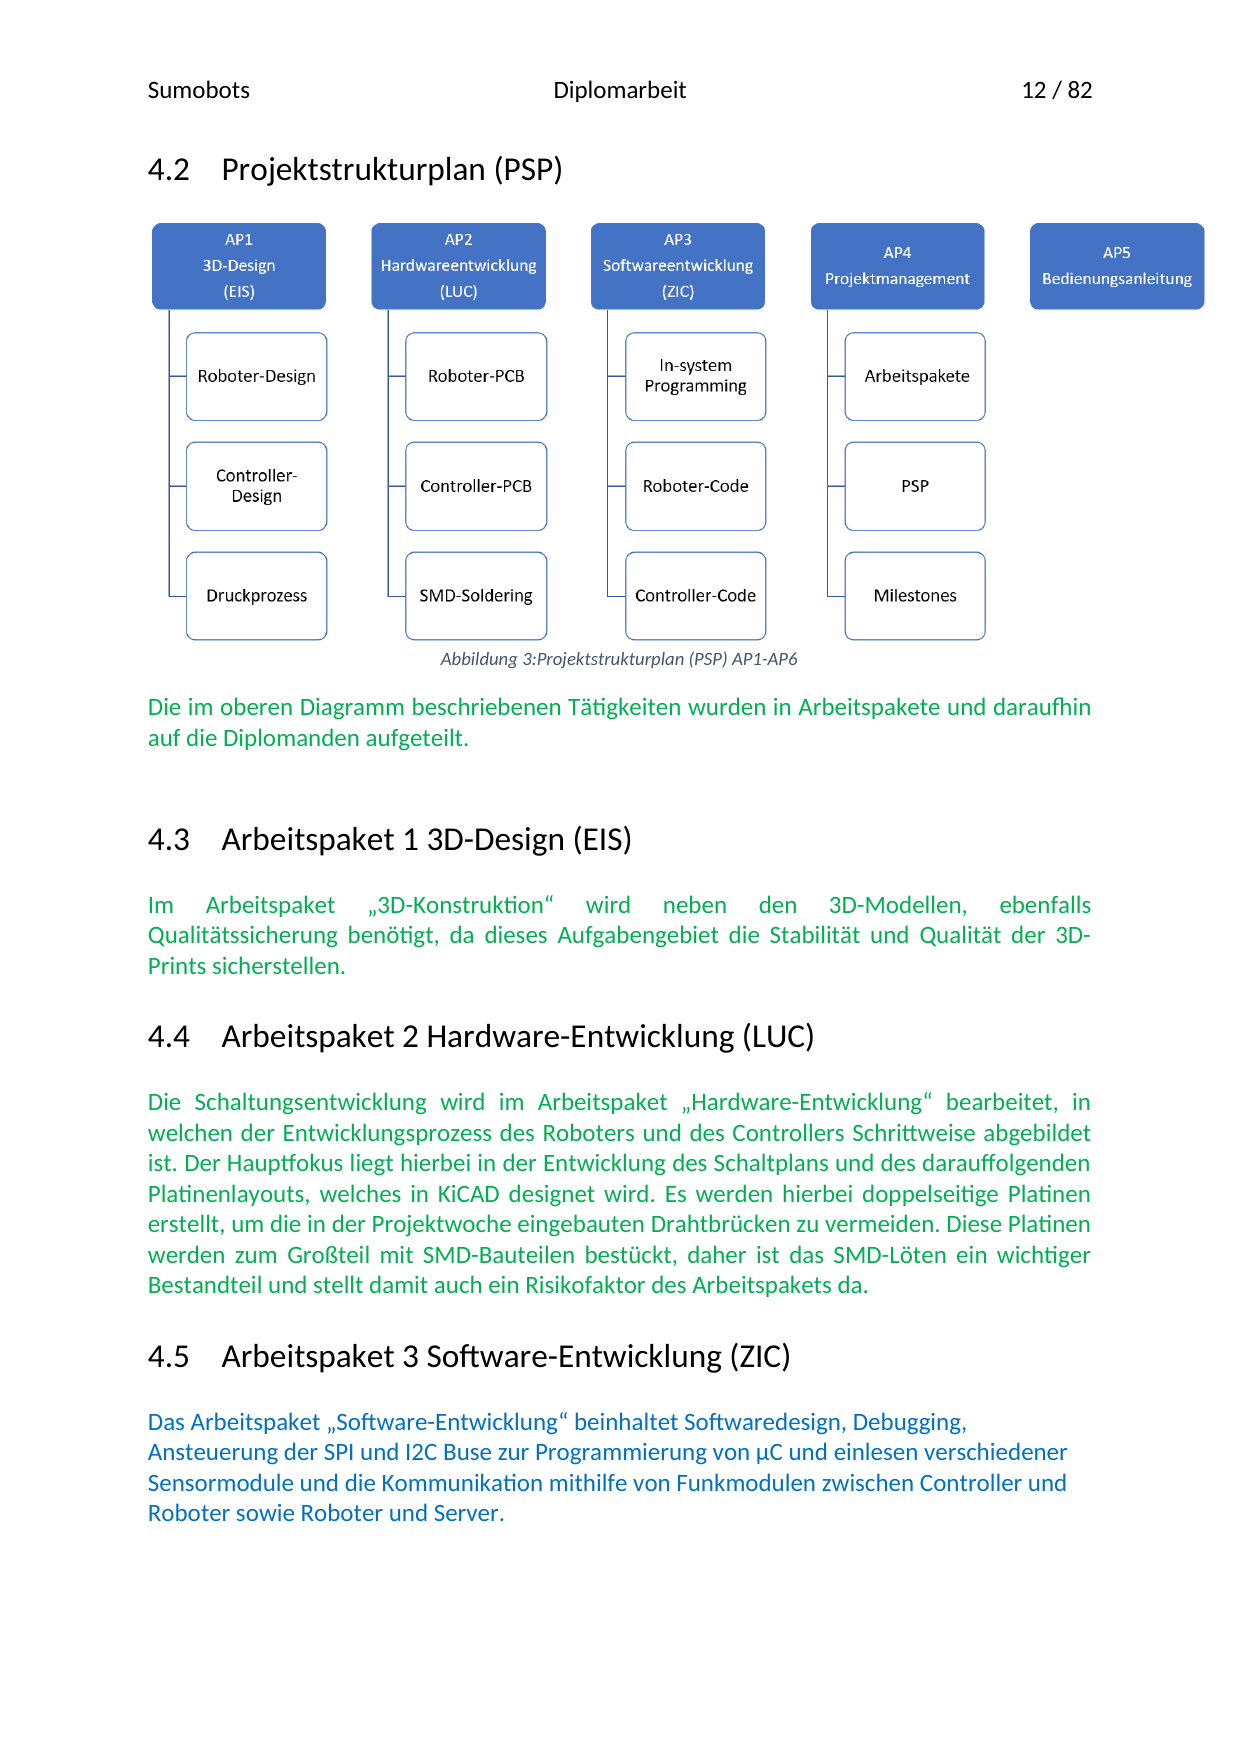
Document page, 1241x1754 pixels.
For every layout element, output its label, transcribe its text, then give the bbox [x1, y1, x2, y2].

text Die Schaltungsentwicklung wird im Arbeitspaket „Hardware-Entwicklung“ bearbeitet, in welchen der Entwicklungsprozess des Roboters und des Controllers Schrittweise abgebildet ist. Der Hauptfokus liegt hierbei in der Entwicklung des Schaltplans und des darauffolgenden Platinenlayouts, welches in KiCAD designet wird. Es werden hierbei doppelseitige Platinen erstellt, um die in der Projektwoche eingebauten Drahtbrücken zu vermeiden. Diese Platinen werden zum Großteil mit SMD-Bauteilen bestückt, daher ist das SMD-Löten ein wichtiger Bestandteil und stellt damit auch ein Risikofaktor des Arbeitspakets da. [148, 1086, 1093, 1300]
text Das Arbeitspaket „Software-Entwicklung“ beinhaltet Softwaredesign, Debugging, Ansteuerung der SPI und I2C Buse zur Programmierung von µC und einlesen verschiedener Sensormodule und die Kommunikation mithilfe von Funkmodulen zwischen Controller und Roboter sowie Roboter und Server. [148, 1406, 1093, 1528]
subtitle Projektstrukturplan (PSP) [148, 148, 1093, 188]
picture [147, 218, 1208, 648]
text Die im oberen Diagramm beschriebenen Tätigkeiten wurden in Arbeitspakete und daraufhin auf die Diplomanden aufgeteilt. [148, 691, 1093, 752]
subtitle Arbeitspaket 2 Hardware-Entwicklung (LUC) [148, 1015, 1093, 1056]
text Im Arbeitspaket „3D-Konstruktion“ wird neben den 3D-Modellen, ebenfalls Qualitätssicherung benötigt, da dieses Aufgabengebiet die Stabilität und Qualität der 3D-Prints sicherstellen. [148, 889, 1093, 980]
subtitle Arbeitspaket 1 3D-Design (EIS) [148, 818, 1093, 858]
subtitle Arbeitspaket 3 Software-Entwicklung (ZIC) [148, 1335, 1093, 1375]
